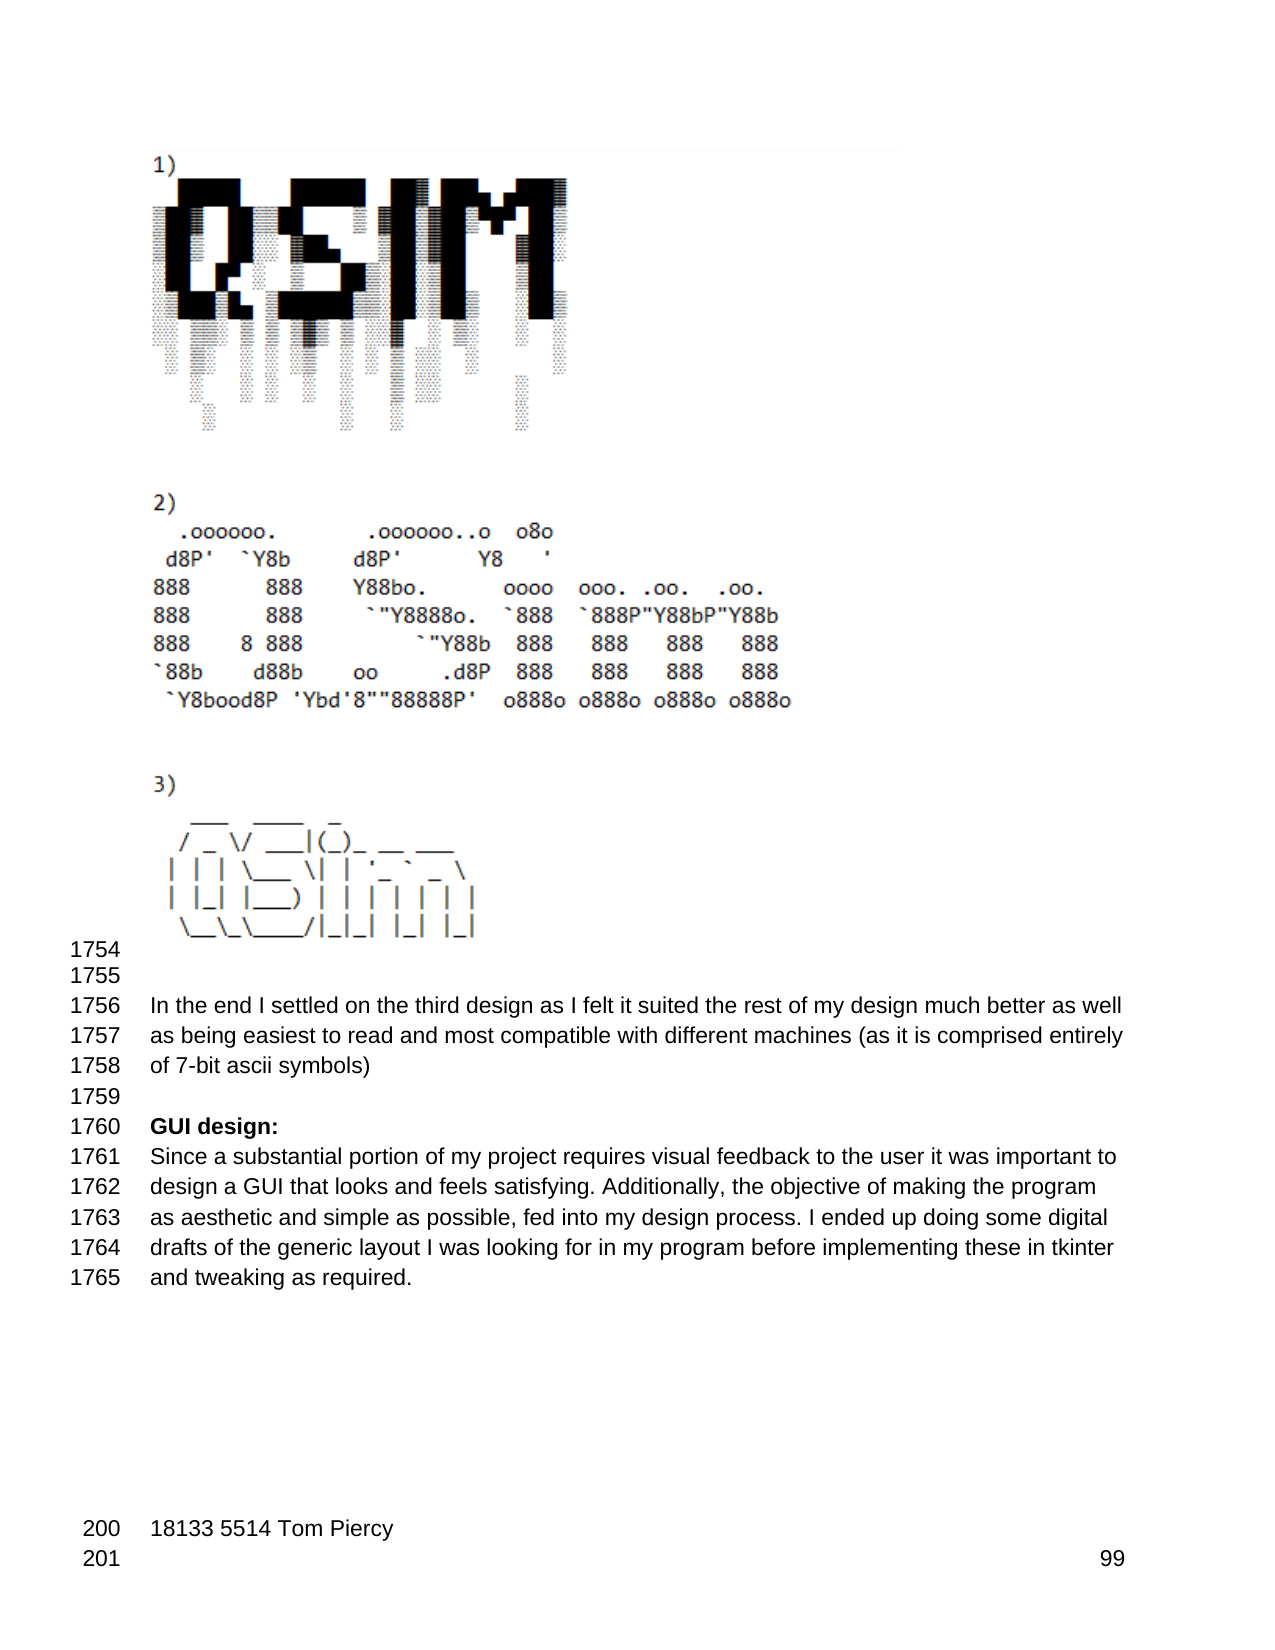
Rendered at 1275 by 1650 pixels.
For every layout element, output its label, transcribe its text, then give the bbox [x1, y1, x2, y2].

text GUI design: [150, 1113, 1125, 1139]
text Since a substantial portion of my project requires visual feedback to the user it was important to design a GUI that looks and feels satisfying. Additionally, the objective of making the program as aesthetic and simple as possible, fed into my design process. I ended up doing some digital drafts of the generic layout I was looking for in my program before implementing these in tkinter and tweaking as required. [150, 1143, 1125, 1290]
picture [150, 150, 901, 958]
text In the end I settled on the third design as I felt it suited the rest of my design much better as well as being easiest to read and most compatible with different machines (as it is comprised entirely of 7-bit ascii symbols) [150, 992, 1125, 1079]
